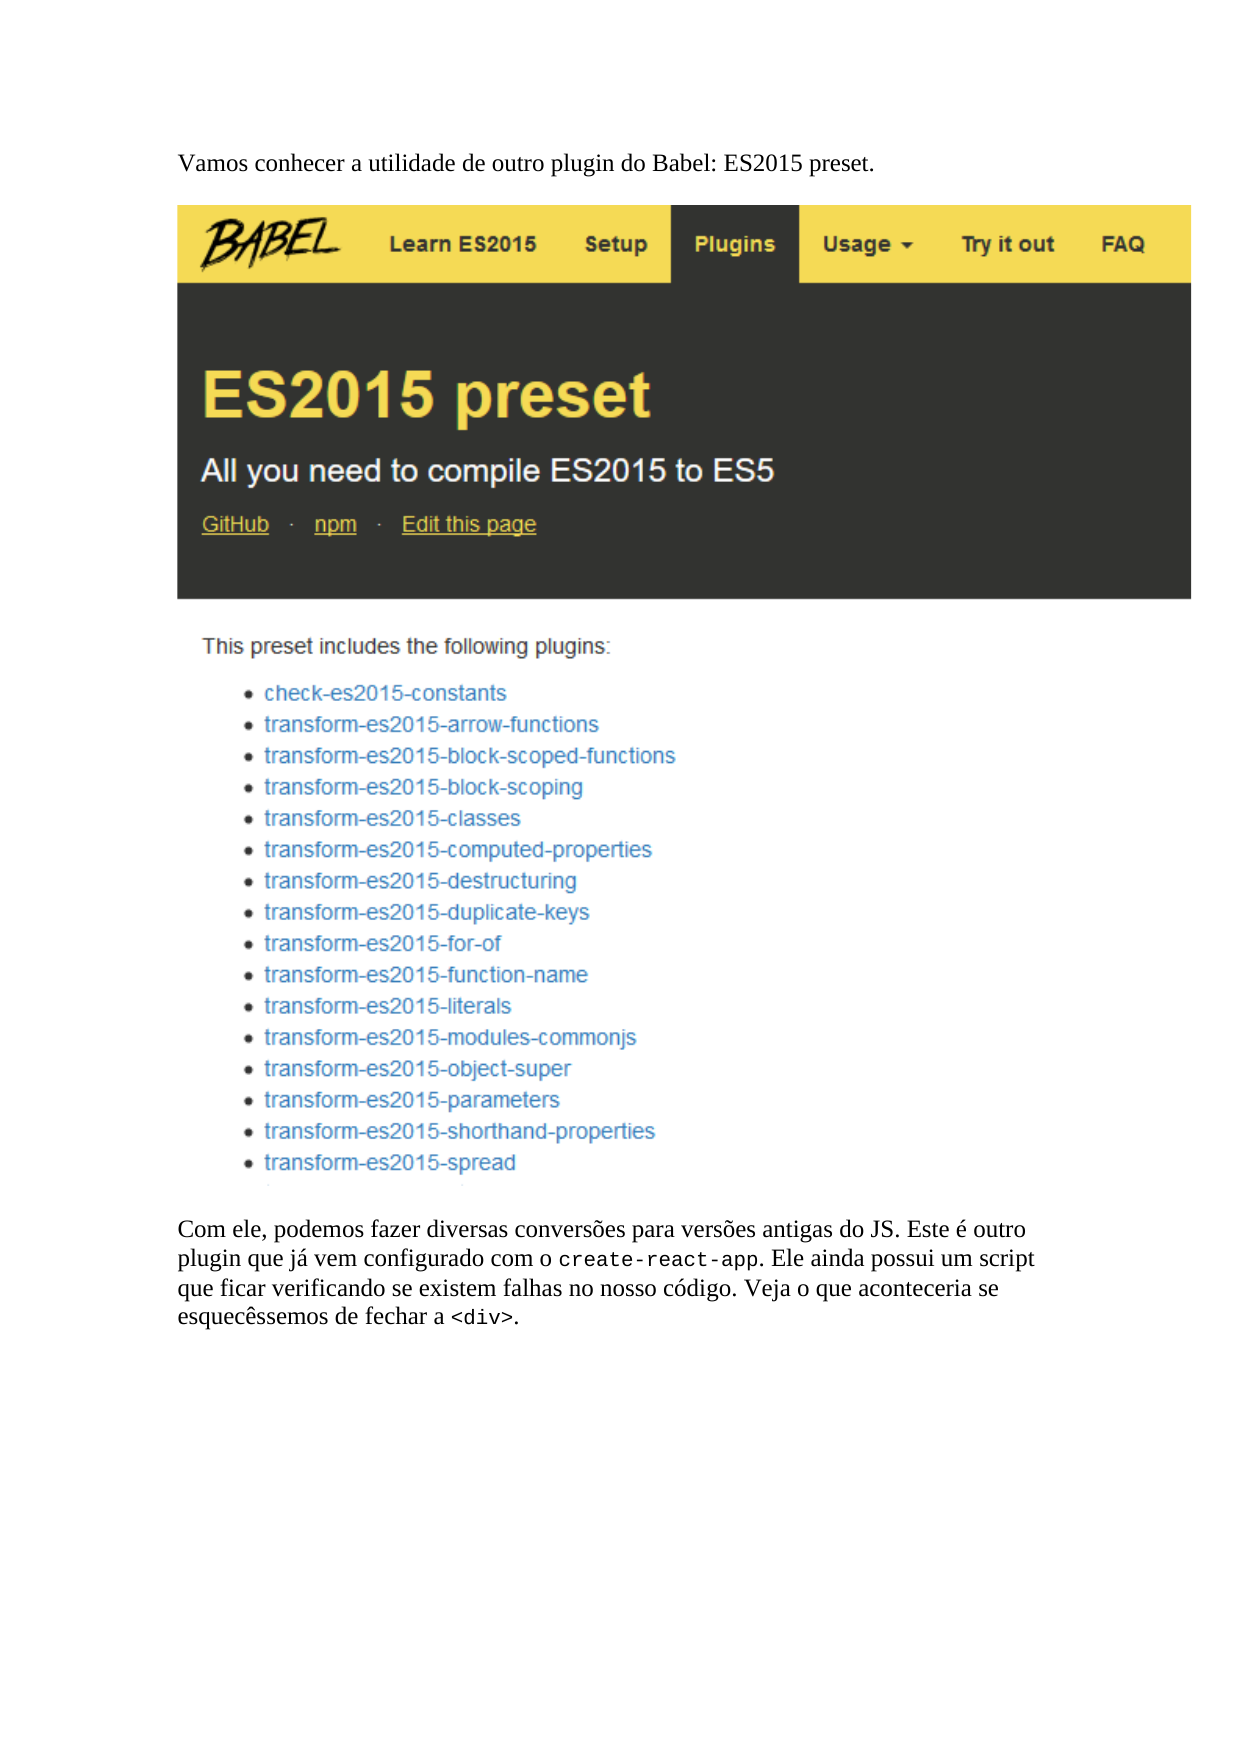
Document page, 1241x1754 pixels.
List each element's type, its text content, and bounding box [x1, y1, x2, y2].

text Vamos conhecer a utilidade de outro plugin do Babel: ES2015 preset. [177, 148, 1063, 176]
text Com ele, podemos fazer diversas conversões para versões antigas do JS. Este é outro plugin que já vem configurado com o create-react-app. Ele ainda possui um script que ficar verificando se existem falhas no nosso código. Veja o que aconteceria se esquecêssemos de fechar a <div>. [177, 1214, 1063, 1331]
picture [177, 205, 1192, 1186]
